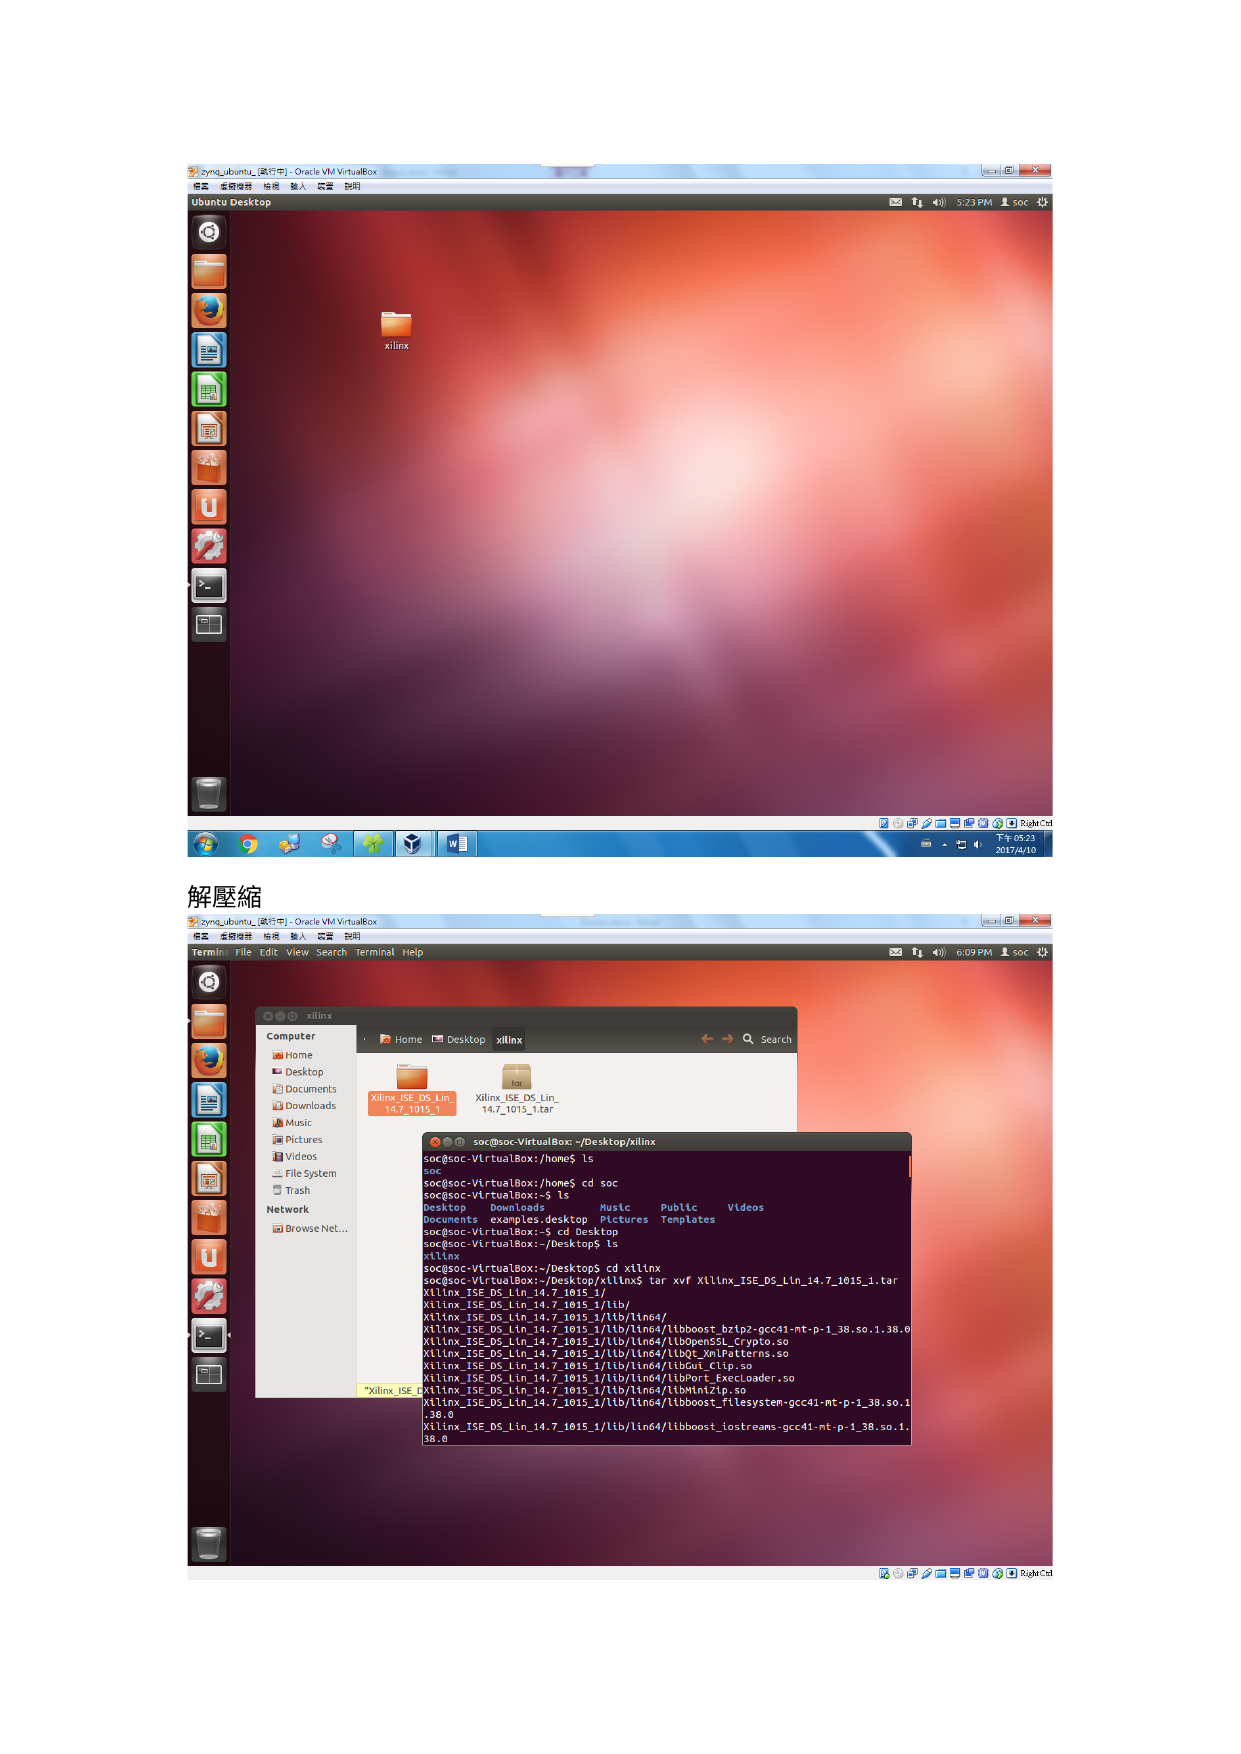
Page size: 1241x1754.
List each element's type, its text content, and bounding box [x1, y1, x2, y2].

picture [187, 914, 1053, 1580]
text 解壓縮 [187, 877, 1053, 914]
picture [187, 164, 1053, 857]
